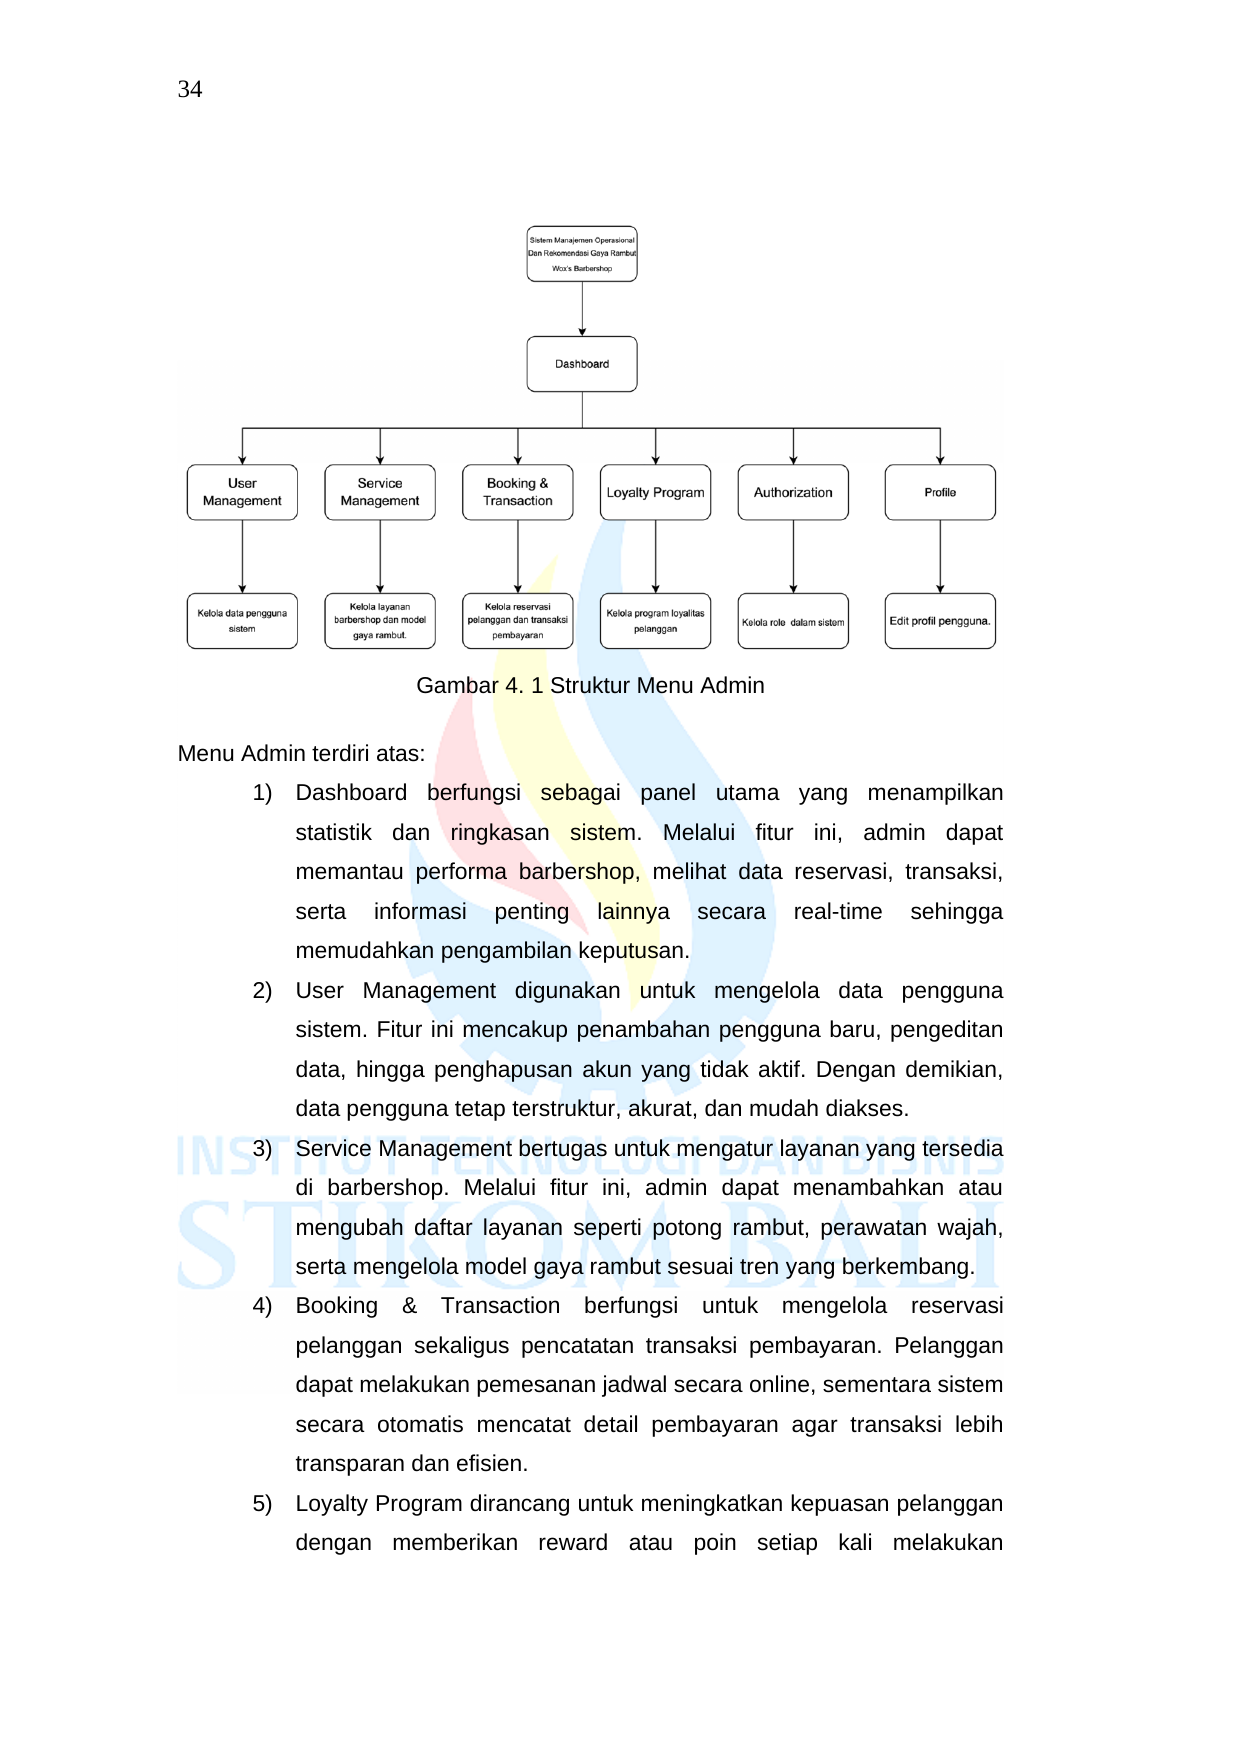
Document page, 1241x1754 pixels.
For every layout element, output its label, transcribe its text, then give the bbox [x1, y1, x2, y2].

list Service Management bertugas untuk mengatur layanan yang tersedia di barbershop. Melalui fitur ini, admin dapat menambahkan atau mengubah daftar layanan seperti potong rambut, perawatan wajah, serta mengelola model gaya rambut sesuai tren yang berkembang. [252, 1134, 1004, 1279]
text Gambar 4. 1 Struktur Menu Admin [177, 672, 1004, 698]
list User Management digunakan untuk mengelola data pengguna sistem. Fitur ini mencakup penambahan pengguna baru, pengeditan data, hingga penghapusan akun yang tidak aktif. Dengan demikian, data pengguna tetap terstruktur, akurat, dan mudah diakses. [252, 977, 1004, 1121]
picture [177, 216, 1004, 658]
text Menu Admin terdiri atas: [177, 740, 1004, 766]
list Booking & Transaction berfungsi untuk mengelola reservasi pelanggan sekaligus pencatatan transaksi pembayaran. Pelanggan dapat melakukan pemesanan jadwal secara online, sementara sistem secara otomatis mencatat detail pembayaran agar transaksi lebih transparan dan efisien. [252, 1292, 1004, 1477]
list Dashboard berfungsi sebagai panel utama yang menampilkan statistik dan ringkasan sistem. Melalui fitur ini, admin dapat memantau performa barbershop, melihat data reservasi, transaksi, serta informasi penting lainnya secara real-time sehingga memudahkan pengambilan keputusan. [252, 779, 1004, 963]
